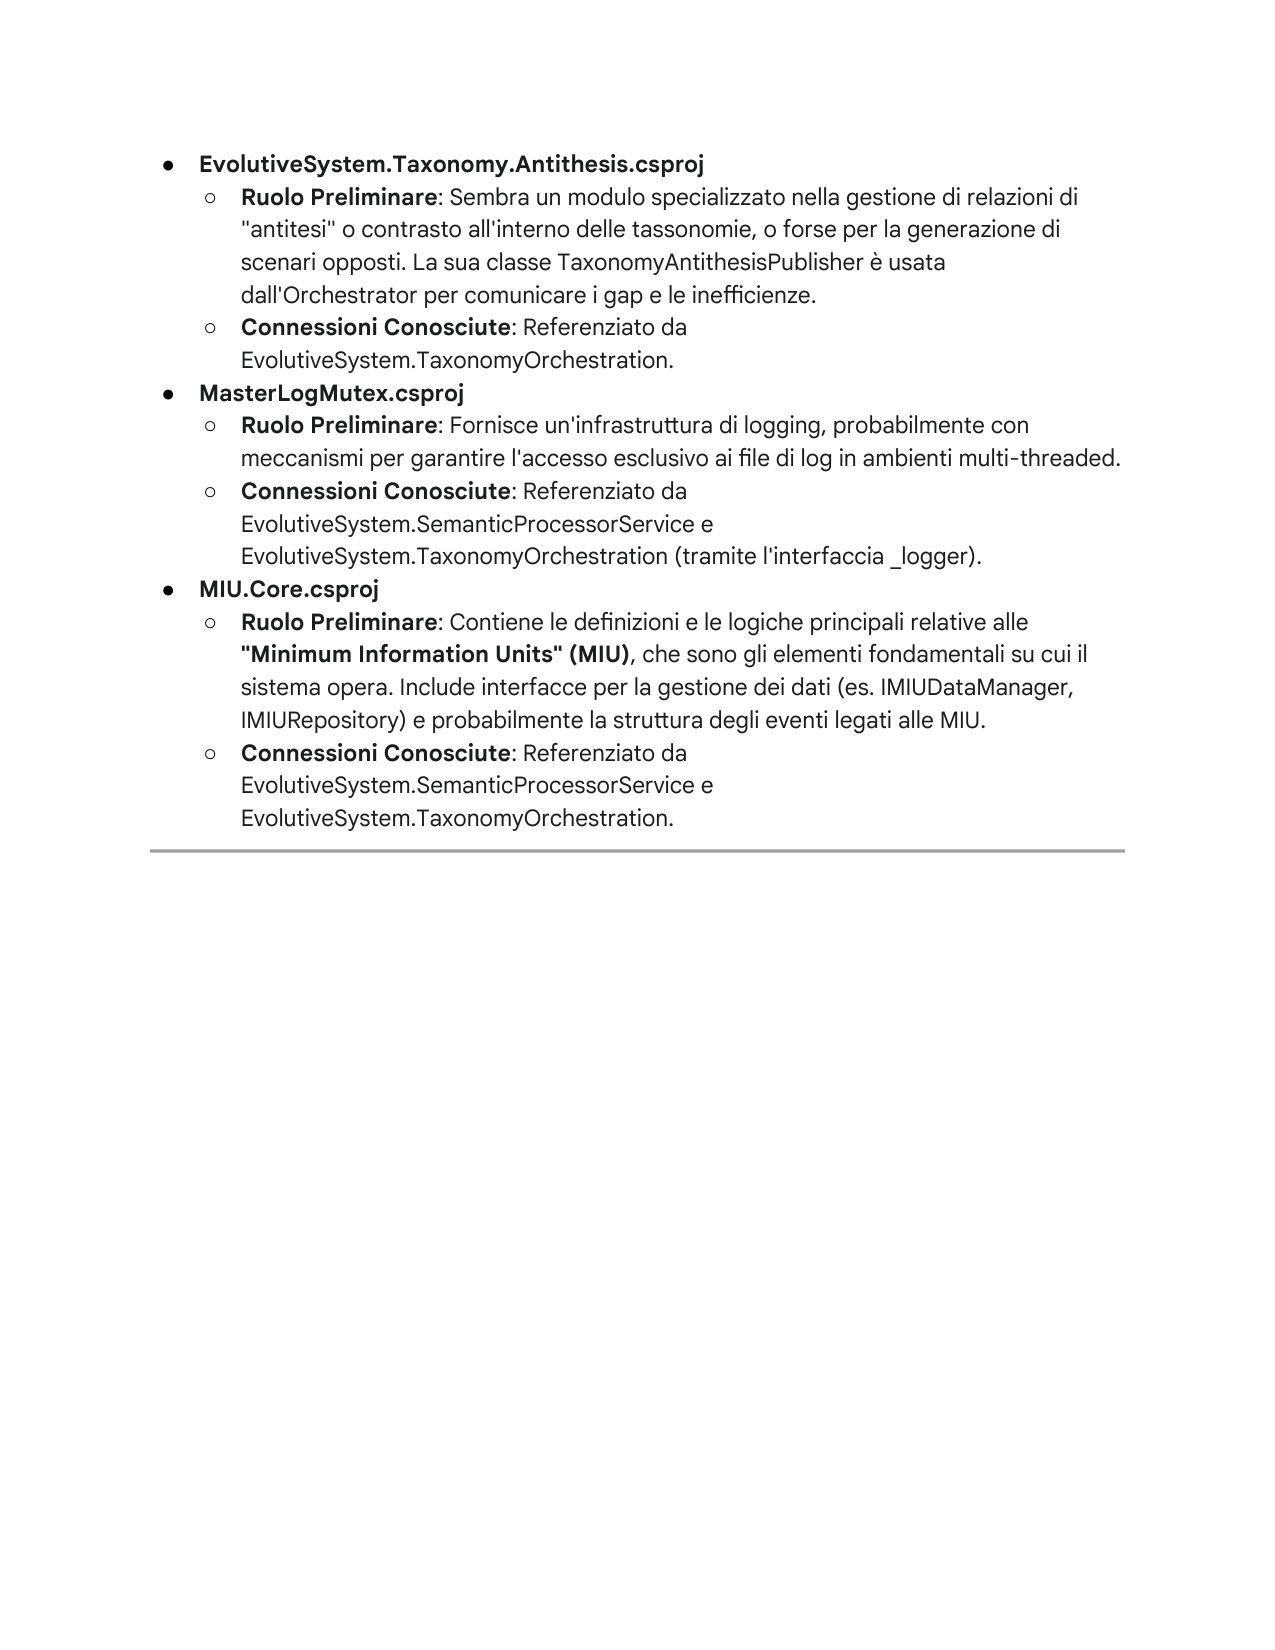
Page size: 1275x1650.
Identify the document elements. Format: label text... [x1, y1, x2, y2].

list Ruolo Preliminare: Sembra un modulo specializzato nella gestione di relazioni di "antitesi" o contrasto all'interno delle tassonomie, o forse per la generazione di scenari opposti. La sua classe TaxonomyAntithesisPublisher è usata dall'Orchestrator per comunicare i gap e le inefficienze. [203, 183, 1125, 309]
list MasterLogMutex.csproj [161, 379, 1125, 408]
list Ruolo Preliminare: Fornisce un'infrastruttura di logging, probabilmente con meccanismi per garantire l'accesso esclusivo ai file di log in ambienti multi-threaded. [203, 412, 1125, 473]
list MIU.Core.csproj [161, 575, 1125, 604]
list Connessioni Conosciute: Referenziato da EvolutiveSystem.TaxonomyOrchestration. [203, 313, 1125, 375]
list Connessioni Conosciute: Referenziato da EvolutiveSystem.SemanticProcessorService e EvolutiveSystem.TaxonomyOrchestration (tramite l'interfaccia _logger). [203, 477, 1125, 571]
list Ruolo Preliminare: Contiene le definizioni e le logiche principali relative alle "Minimum Information Units" (MIU), che sono gli elementi fondamentali su cui il sistema opera. Include interfacce per la gestione dei dati (es. IMIUDataManager, IMIURepository) e probabilmente la struttura degli eventi legati alle MIU. [203, 608, 1125, 735]
list Connessioni Conosciute: Referenziato da EvolutiveSystem.SemanticProcessorService e EvolutiveSystem.TaxonomyOrchestration. [203, 739, 1125, 833]
list EvolutiveSystem.Taxonomy.Antithesis.csproj [161, 150, 1125, 179]
